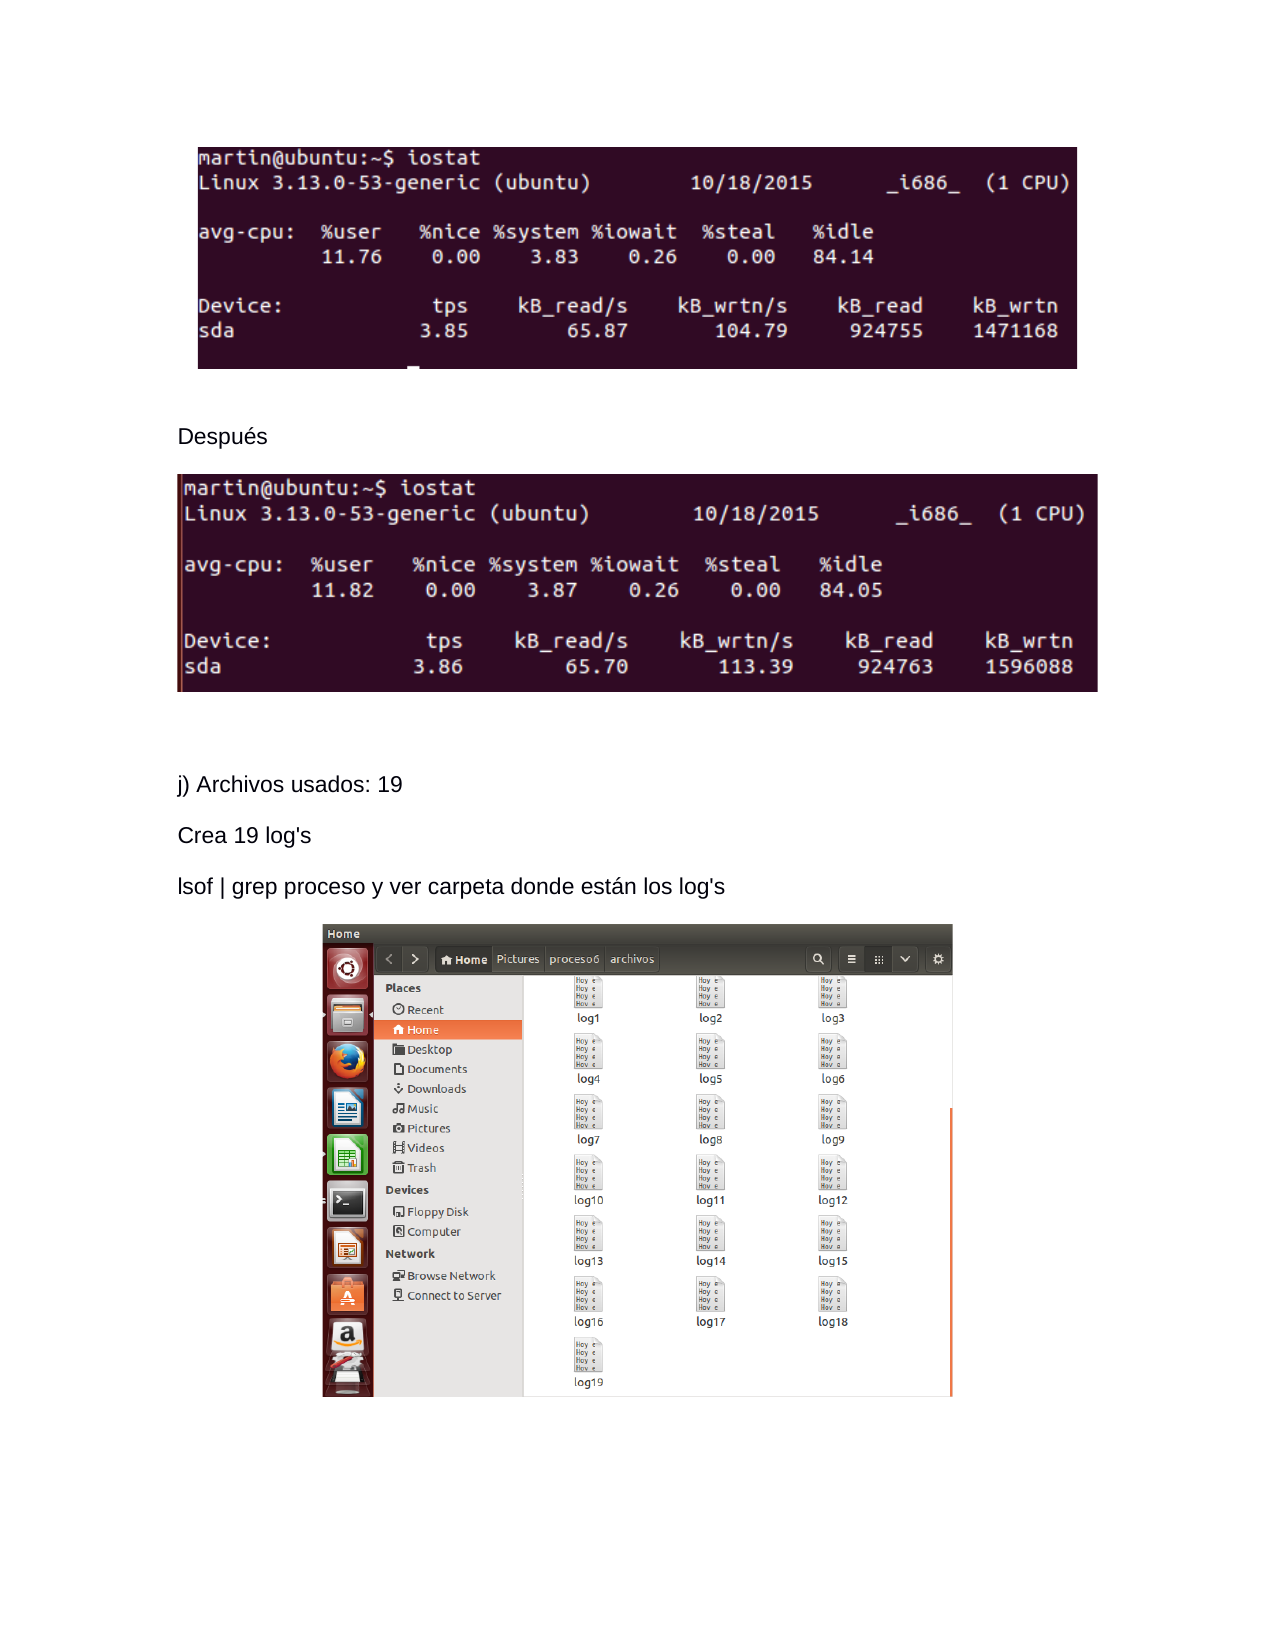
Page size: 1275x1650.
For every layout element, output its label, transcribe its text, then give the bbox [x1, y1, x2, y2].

picture [177, 474, 1098, 692]
text Después [177, 423, 1098, 449]
picture [322, 924, 953, 1397]
text lsof | grep proceso y ver carpeta donde están los log's [177, 873, 1098, 900]
picture [197, 147, 1078, 369]
text Crea 19 log's [177, 822, 1098, 849]
text j) Archivos usados: 19 [177, 771, 1098, 798]
